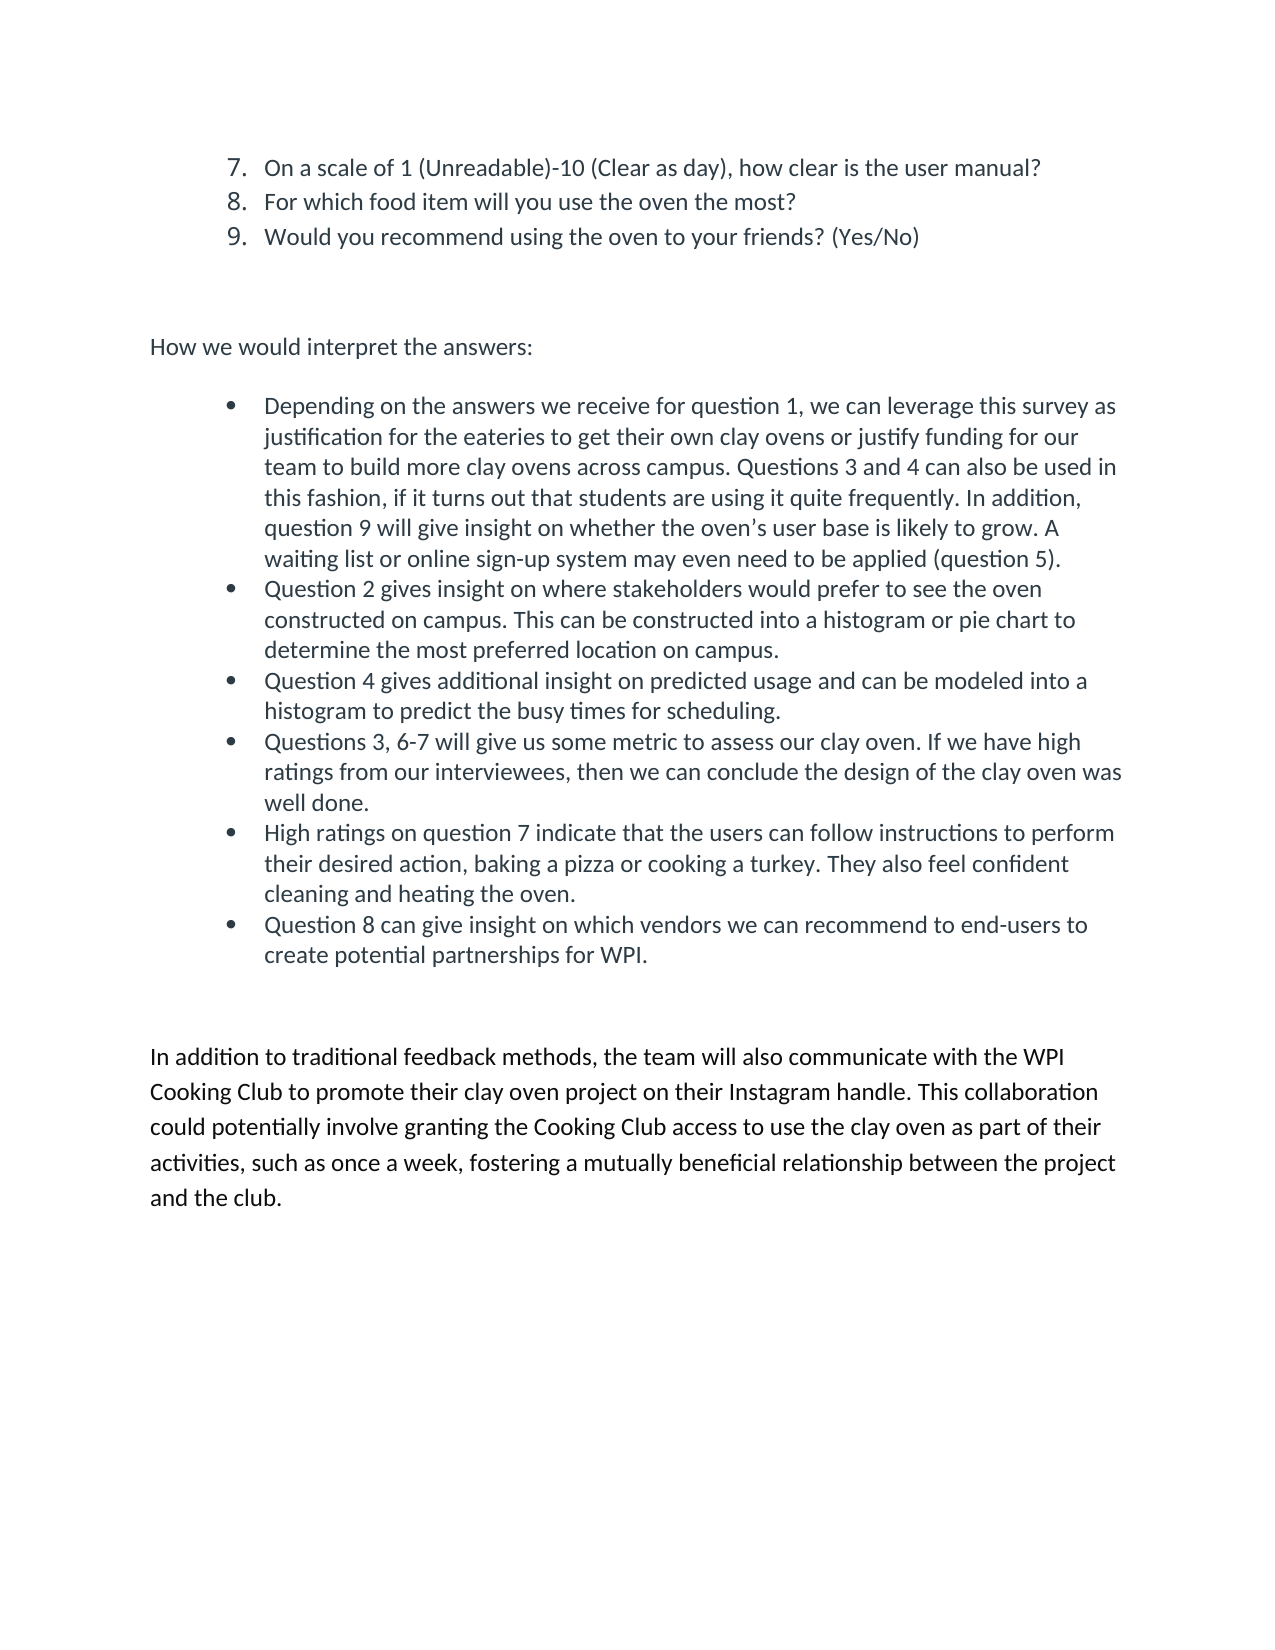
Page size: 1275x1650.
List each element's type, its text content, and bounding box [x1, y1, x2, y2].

list On a scale of 1 (Unreadable)-10 (Clear as day), how clear is the user manual? [227, 150, 1125, 184]
list Depending on the answers we receive for question 1, we can leverage this survey as justification for the eateries to get their own clay ovens or justify funding for our team to build more clay ovens across campus. Questions 3 and 4 can also be used in this fashion, if it turns out that students are using it quite frequently. In addition, question 9 will give insight on whether the oven’s user base is likely to grow. A waiting list or online sign-up system may even need to be applied (question 5). [227, 390, 1125, 573]
text In addition to traditional feedback methods, the team will also communicate with the WPI Cooking Club to promote their clay oven project on their Instagram handle. This collaboration could potentially involve granting the Cooking Club access to use the clay oven as part of their activities, such as once a week, fostering a mutually beneficial relationship between the project and the club. [150, 1041, 1125, 1213]
text How we would interpret the answers: [150, 331, 1125, 361]
list Question 4 gives additional insight on predicted usage and can be modeled into a histogram to predict the busy times for scheduling. [227, 665, 1125, 726]
list For which food item will you use the oven the most? [227, 184, 1125, 218]
list Questions 3, 6-7 will give us some metric to assess our clay oven. If we have high ratings from our interviewees, then we can conclude the design of the clay oven was well done. [227, 726, 1125, 818]
list Would you recommend using the oven to your friends? (Yes/No) [227, 218, 1125, 252]
list Question 2 gives insight on where stakeholders would prefer to see the oven constructed on campus. This can be constructed into a histogram or pie chart to determine the most preferred location on campus. [227, 573, 1125, 665]
list Question 8 can give insight on which vendors we can recommend to end-users to create potential partnerships for WPI. [227, 909, 1125, 970]
list High ratings on question 7 indicate that the users can follow instructions to perform their desired action, baking a pizza or cooking a turkey. They also feel confident cleaning and heating the oven. [227, 818, 1125, 909]
